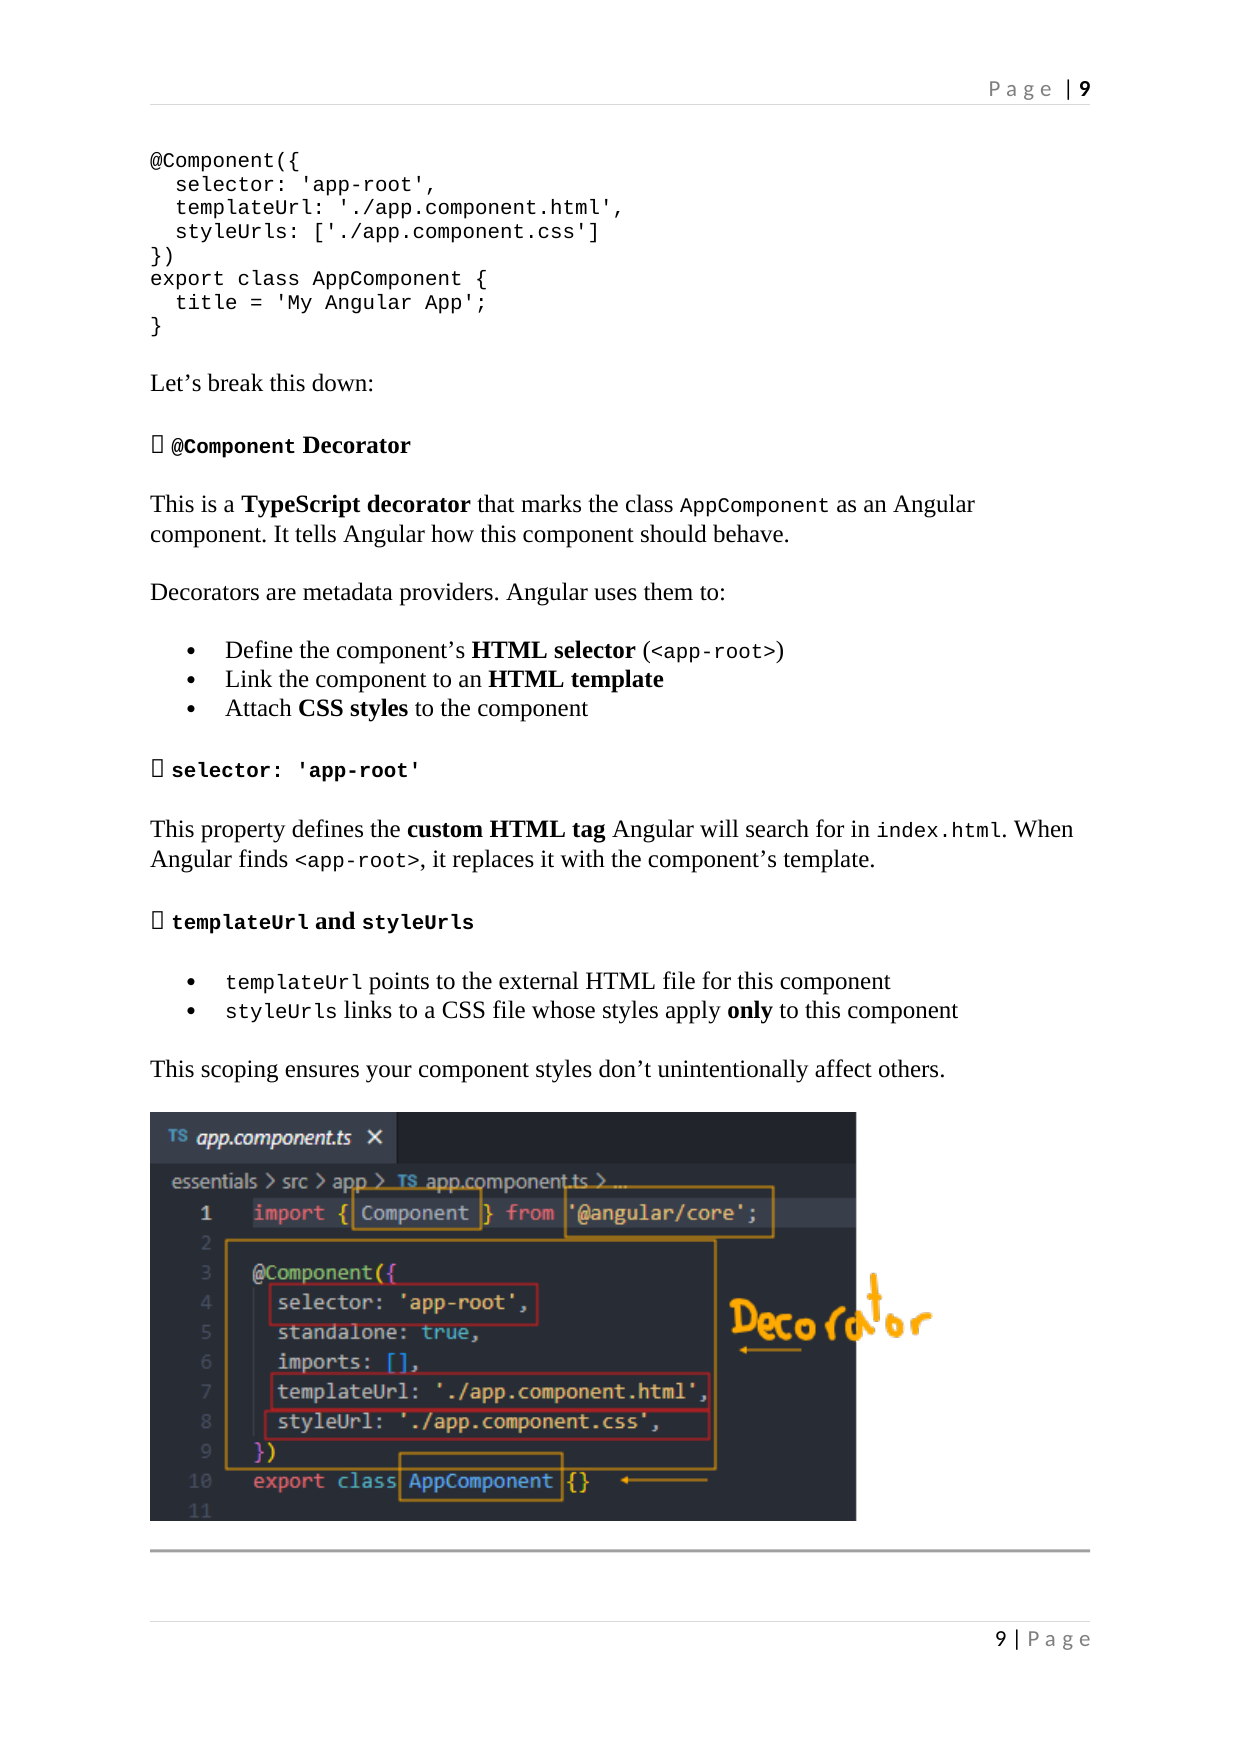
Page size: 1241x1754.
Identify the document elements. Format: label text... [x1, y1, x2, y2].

text title = 'My Angular App'; [150, 292, 1090, 316]
list templateUrl points to the external HTML file for this component [187, 966, 1090, 996]
list Link the component to an HTML template [187, 664, 1090, 693]
text selector: 'app-root', [150, 174, 1090, 197]
text templateUrl: './app.component.html', [150, 197, 1090, 221]
list styleUrls links to a CSS file whose styles apply only to this component [187, 996, 1090, 1025]
list Define the component’s HTML selector (<app-root>) [187, 635, 1090, 664]
text Let’s break this down: [150, 368, 1090, 397]
text export class AppComponent { [150, 268, 1090, 292]
text styleUrls: ['./app.component.css'] [150, 221, 1090, 244]
text } [150, 316, 1090, 339]
text This is a TypeScript decorator that marks the class AppComponent as an Angular component. It tells Angular how this component should behave. [150, 489, 1090, 548]
list Attach CSS styles to the component [187, 693, 1090, 722]
text 🔹 selector: 'app-root' [150, 751, 1090, 785]
picture [150, 1112, 933, 1521]
text 🔹 @Component Decorator [150, 426, 1090, 460]
text Decorators are metadata providers. Angular uses them to: [150, 577, 1090, 606]
text 🔹 templateUrl and styleUrls [150, 903, 1090, 937]
text This property defines the custom HTML tag Angular will search for in index.html. When Angular finds <app-root>, it replaces it with the component’s template. [150, 814, 1090, 873]
text @Component({ [150, 150, 1090, 174]
text }) [150, 244, 1090, 268]
text This scoping ensures your component styles don’t unintentionally affect others. [150, 1054, 1090, 1083]
